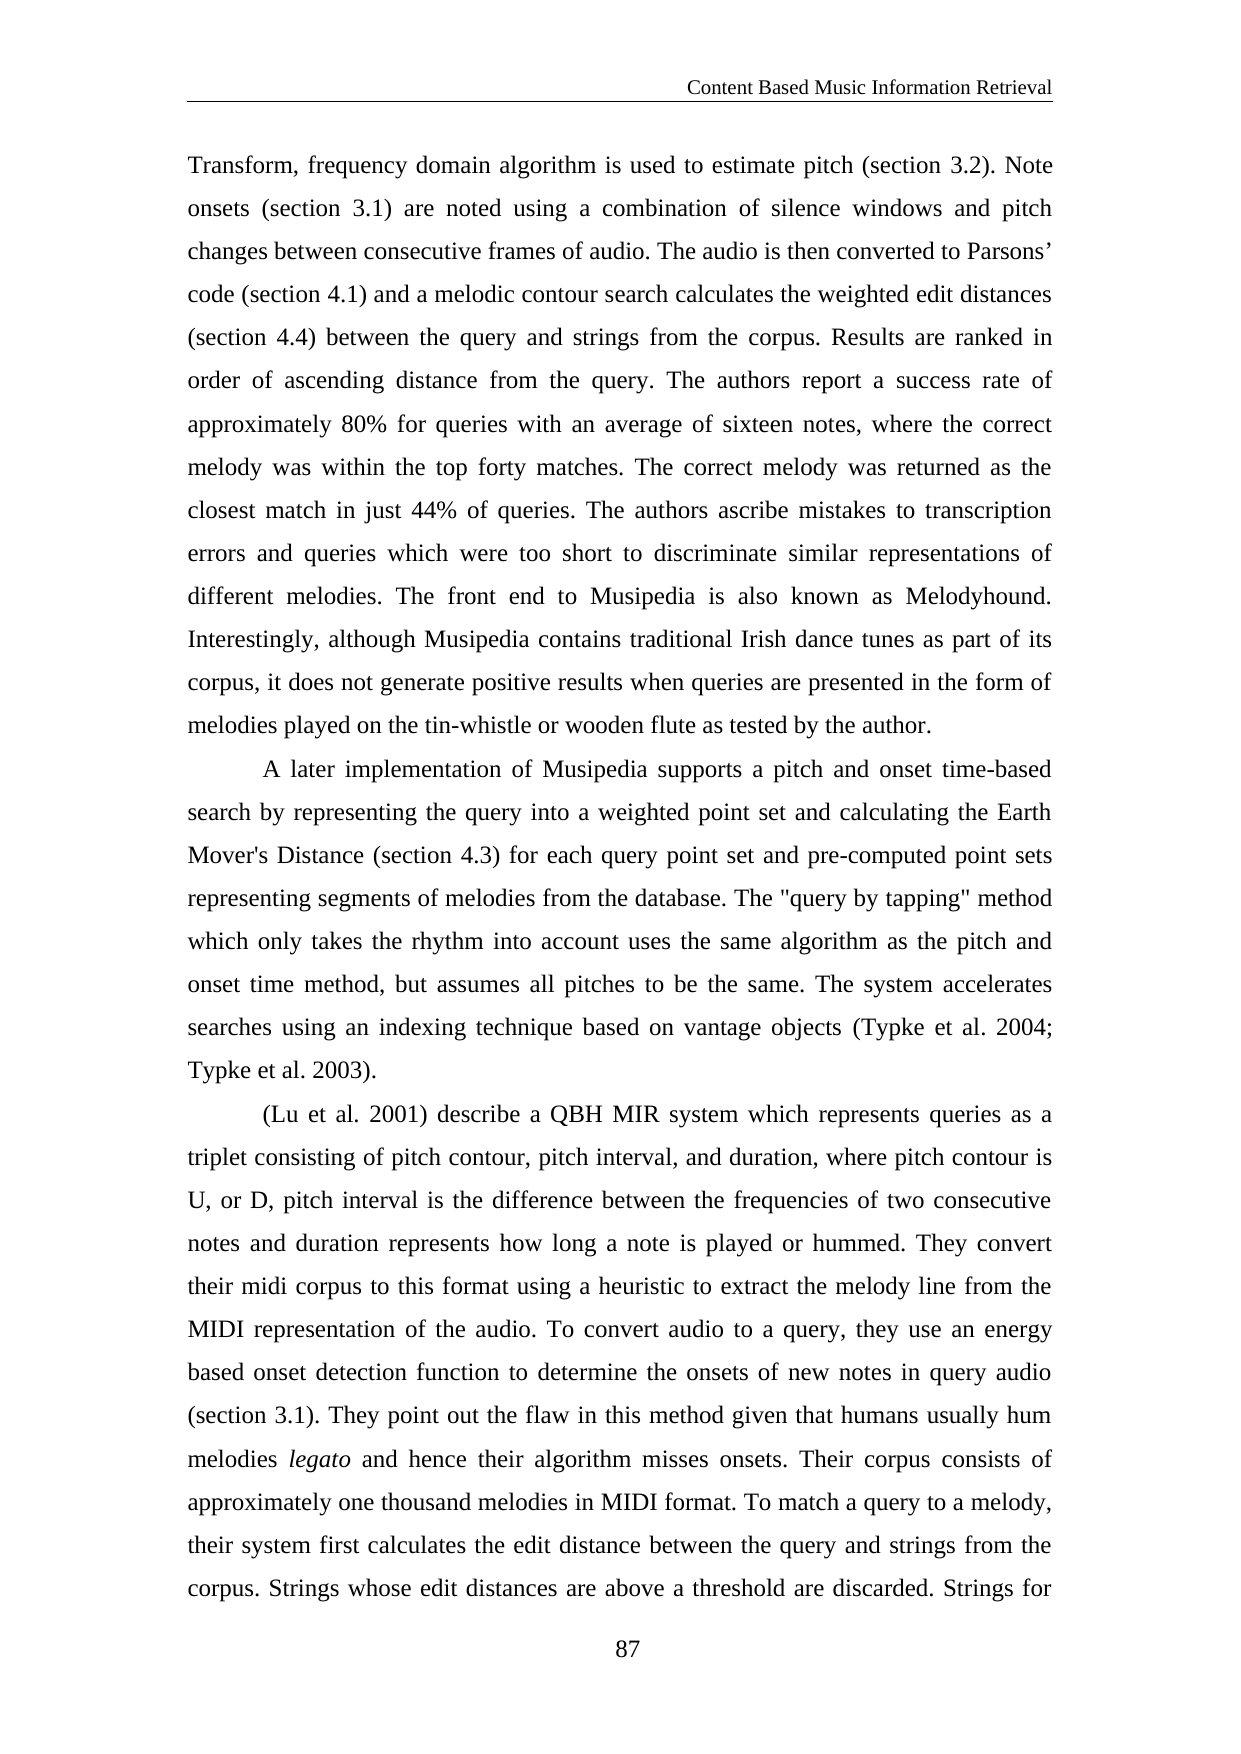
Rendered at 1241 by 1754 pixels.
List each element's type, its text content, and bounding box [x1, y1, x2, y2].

text A later implementation of Musipedia supports a pitch and onset time-based search by representing the query into a weighted point set and calculating the Earth Mover's Distance (section 4.3) for each query point set and pre-computed point sets representing segments of melodies from the database. The "query by tapping" method which only takes the rhythm into account uses the same algorithm as the pitch and onset time method, but assumes all pitches to be the same. The system accelerates searches using an indexing technique based on vantage objects (Typke et al. 2004; Typke et al. 2003). [187, 754, 1053, 1084]
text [187, 1099, 1053, 1602]
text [187, 150, 1053, 739]
